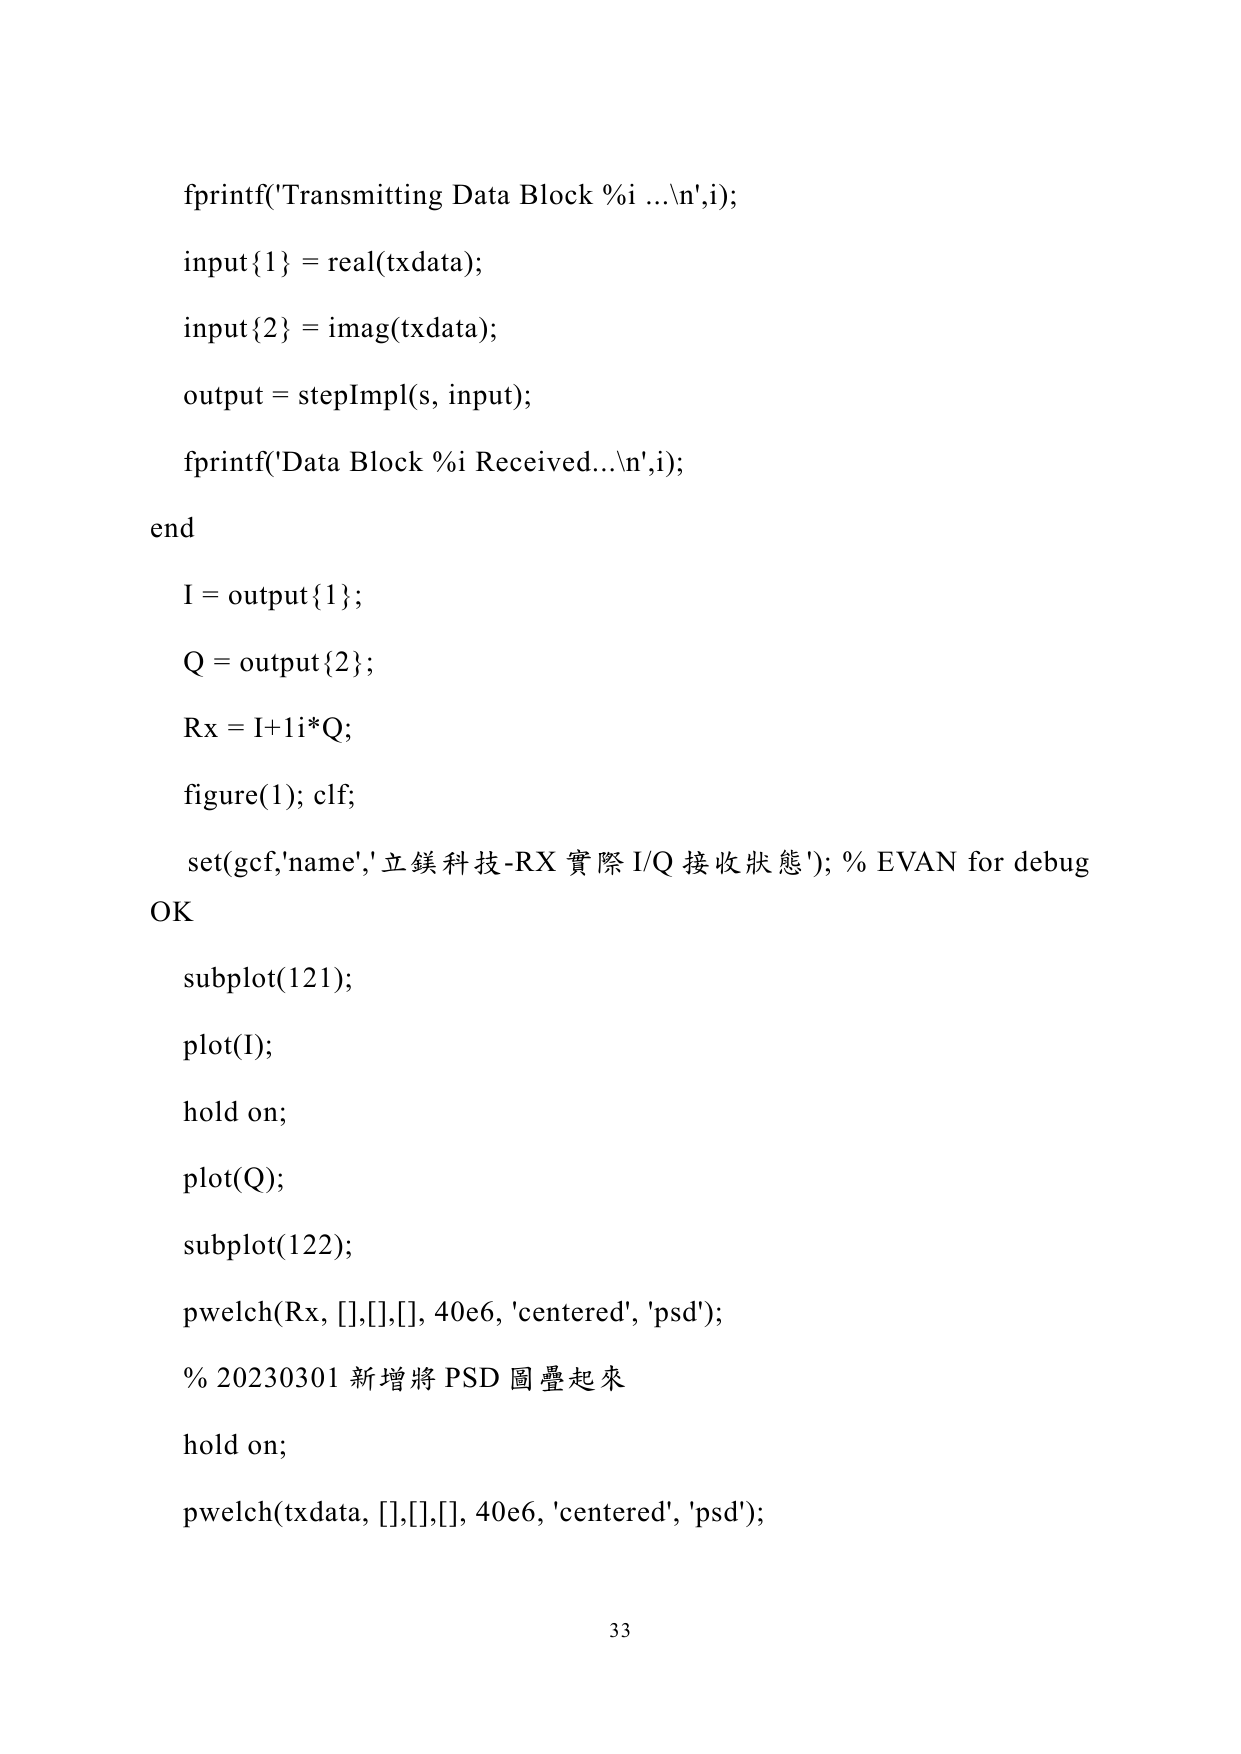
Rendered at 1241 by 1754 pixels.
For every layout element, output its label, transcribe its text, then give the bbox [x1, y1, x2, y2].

text subplot(121); [150, 944, 1090, 994]
text input{1} = real(txdata); [150, 227, 1090, 277]
text I = output{1}; [150, 561, 1090, 611]
text figure(1); clf; [150, 761, 1090, 811]
text % 20230301新增將PSD圖疊起來 [150, 1344, 1090, 1394]
text set(gcf,'name','立鎂科技-RX實際I/Q接收狀態'); % EVAN for debug OK [150, 827, 1090, 927]
text Rx = I+1i*Q; [150, 694, 1090, 744]
text pwelch(txdata, [],[],[], 40e6, 'centered', 'psd'); [150, 1477, 1090, 1527]
text Q = output{2}; [150, 627, 1090, 677]
text input{2} = imag(txdata); [150, 294, 1090, 344]
text plot(I); [150, 1011, 1090, 1061]
text hold on; [150, 1077, 1090, 1127]
text end [150, 494, 1090, 544]
text output = stepImpl(s, input); [150, 361, 1090, 411]
text plot(Q); [150, 1144, 1090, 1194]
text fprintf('Transmitting Data Block %i ...\n',i); [150, 161, 1090, 211]
text subplot(122); [150, 1211, 1090, 1261]
text pwelch(Rx, [],[],[], 40e6, 'centered', 'psd'); [150, 1277, 1090, 1327]
text fprintf('Data Block %i Received...\n',i); [150, 427, 1090, 477]
text hold on; [150, 1411, 1090, 1461]
